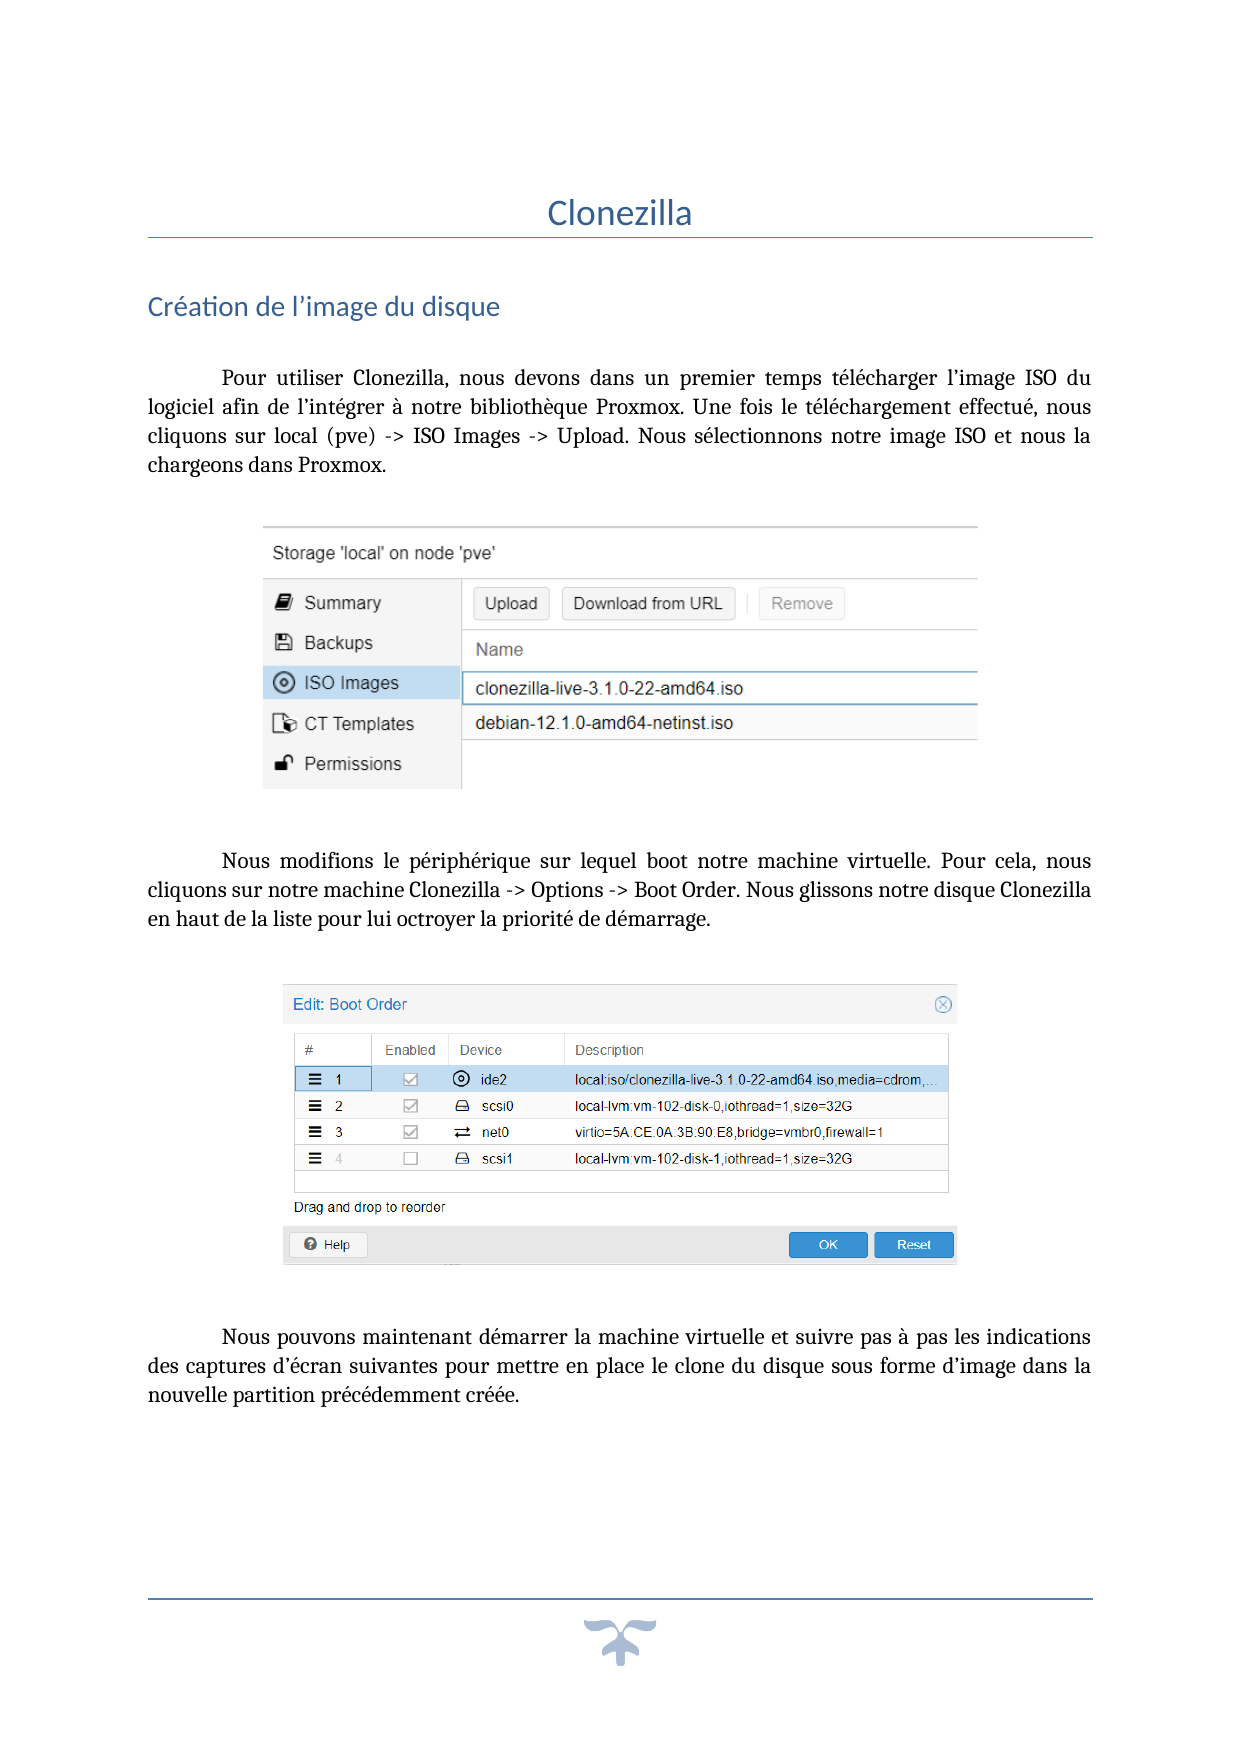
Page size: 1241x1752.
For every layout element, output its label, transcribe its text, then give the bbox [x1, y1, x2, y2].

subtitle Création de l’image du disque [148, 288, 1093, 324]
picture [282, 984, 958, 1265]
subtitle Clonezilla [148, 189, 1093, 237]
text Nous pouvons maintenant démarrer la machine virtuelle et suivre pas à pas les indications des captures d’écran suivantes pour mettre en place le clone du disque sous forme d’image dans la nouvelle partition précédemment créée. [148, 1324, 1093, 1408]
text Nous modifions le périphérique sur lequel boot notre machine virtuelle. Pour cela, nous cliquons sur notre machine Clonezilla -> Options -> Boot Order. Nous glissons notre disque Clonezilla en haut de la liste pour lui octroyer la priorité de démarrage. [148, 848, 1093, 932]
picture [262, 526, 978, 789]
text Pour utiliser Clonezilla, nous devons dans un premier temps télécharger l’image ISO du logiciel afin de l’intégrer à notre bibliothèque Proxmox. Une fois le téléchargement effectué, nous cliquons sur local (pve) -> ISO Images -> Upload. Nous sélectionnons notre image ISO et nous la chargeons dans Proxmox. [148, 365, 1093, 478]
